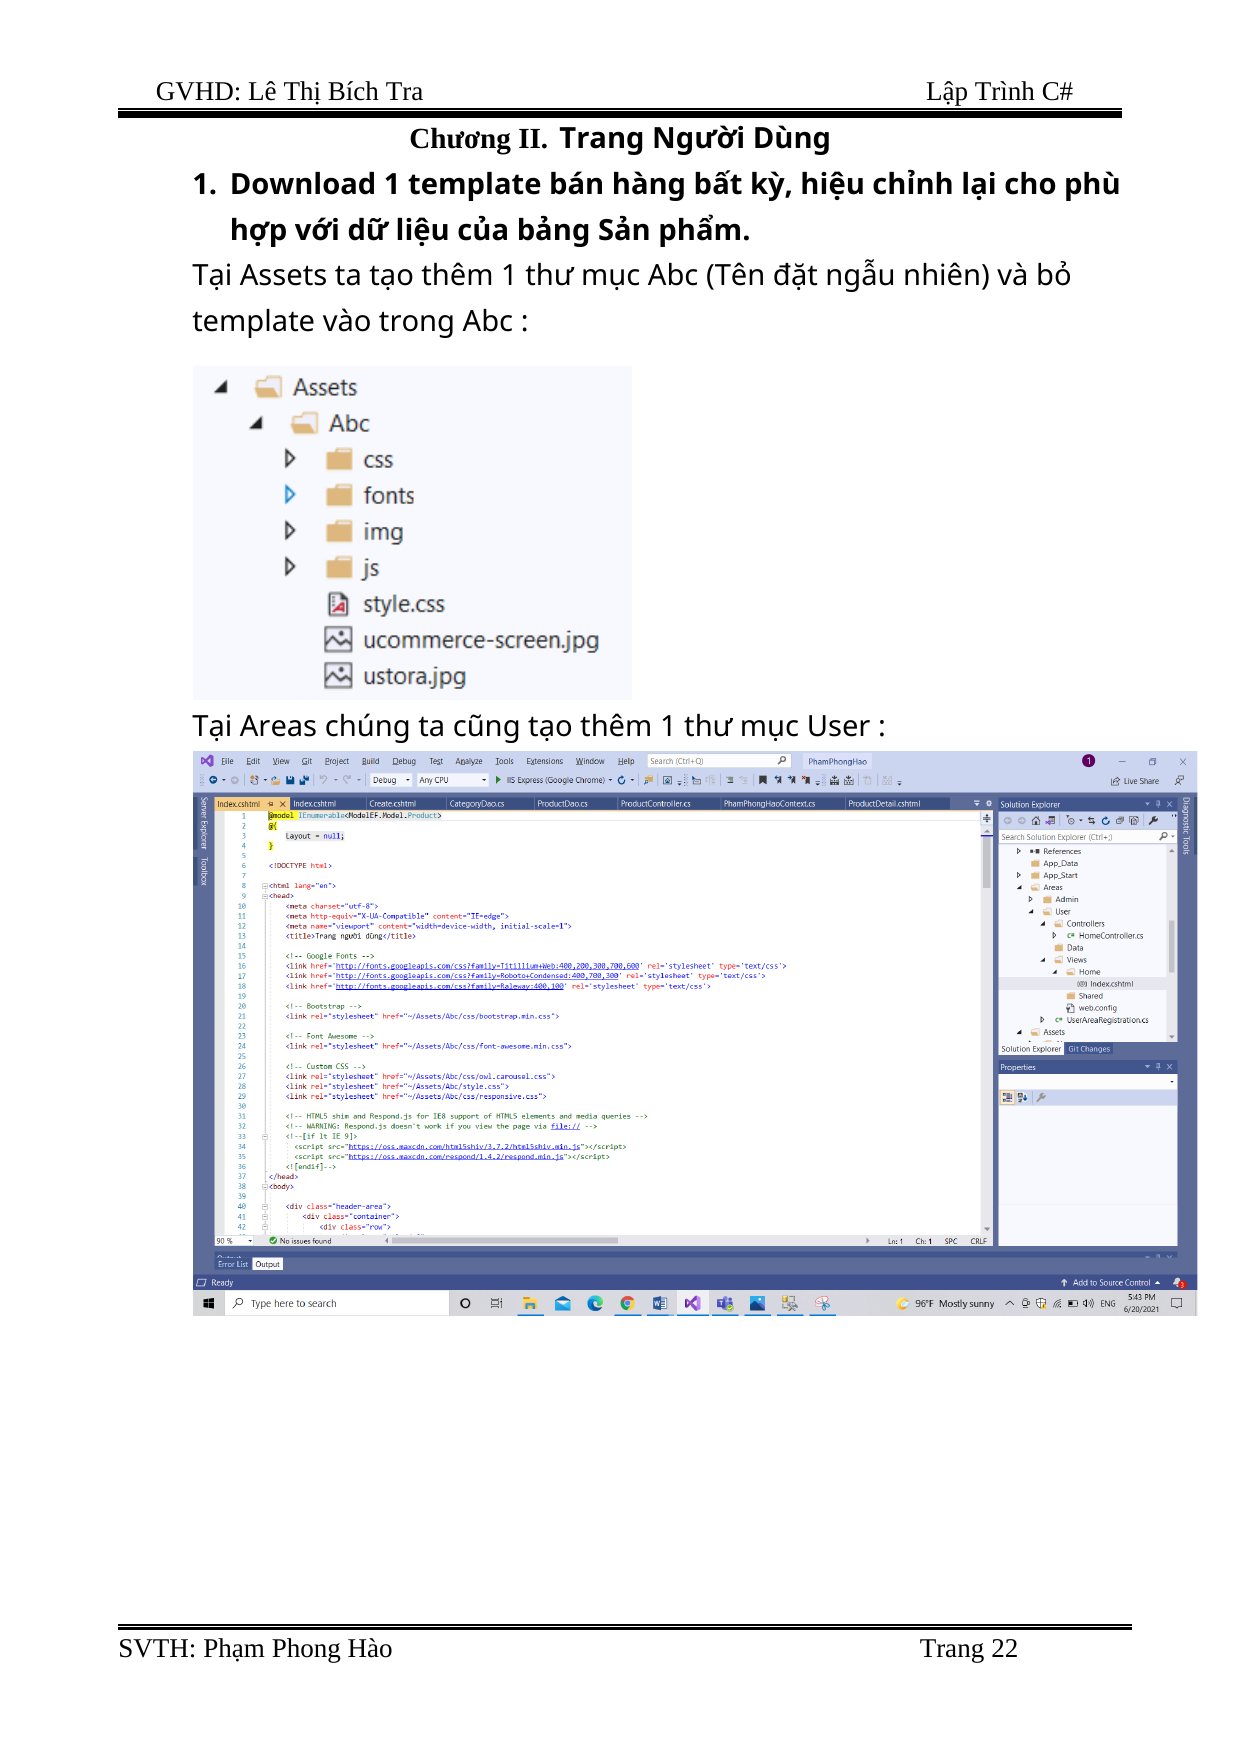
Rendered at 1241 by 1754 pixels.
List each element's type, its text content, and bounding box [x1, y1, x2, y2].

text Trang Người Dùng [118, 118, 1122, 157]
picture [193, 366, 633, 700]
list Download 1 template bán hàng bất kỳ, hiệu chỉnh lại cho phù hợp với dữ liệu của bảng Sản phẩm. [192, 163, 1122, 248]
list Tại Assets ta tạo thêm 1 thư mục Abc (Tên đặt ngẫu nhiên) và bỏ template vào trong Abc : [192, 254, 1122, 340]
picture [193, 751, 1198, 1316]
text Tại Areas chúng ta cũng tạo thêm 1 thư mục User : [192, 705, 1122, 745]
